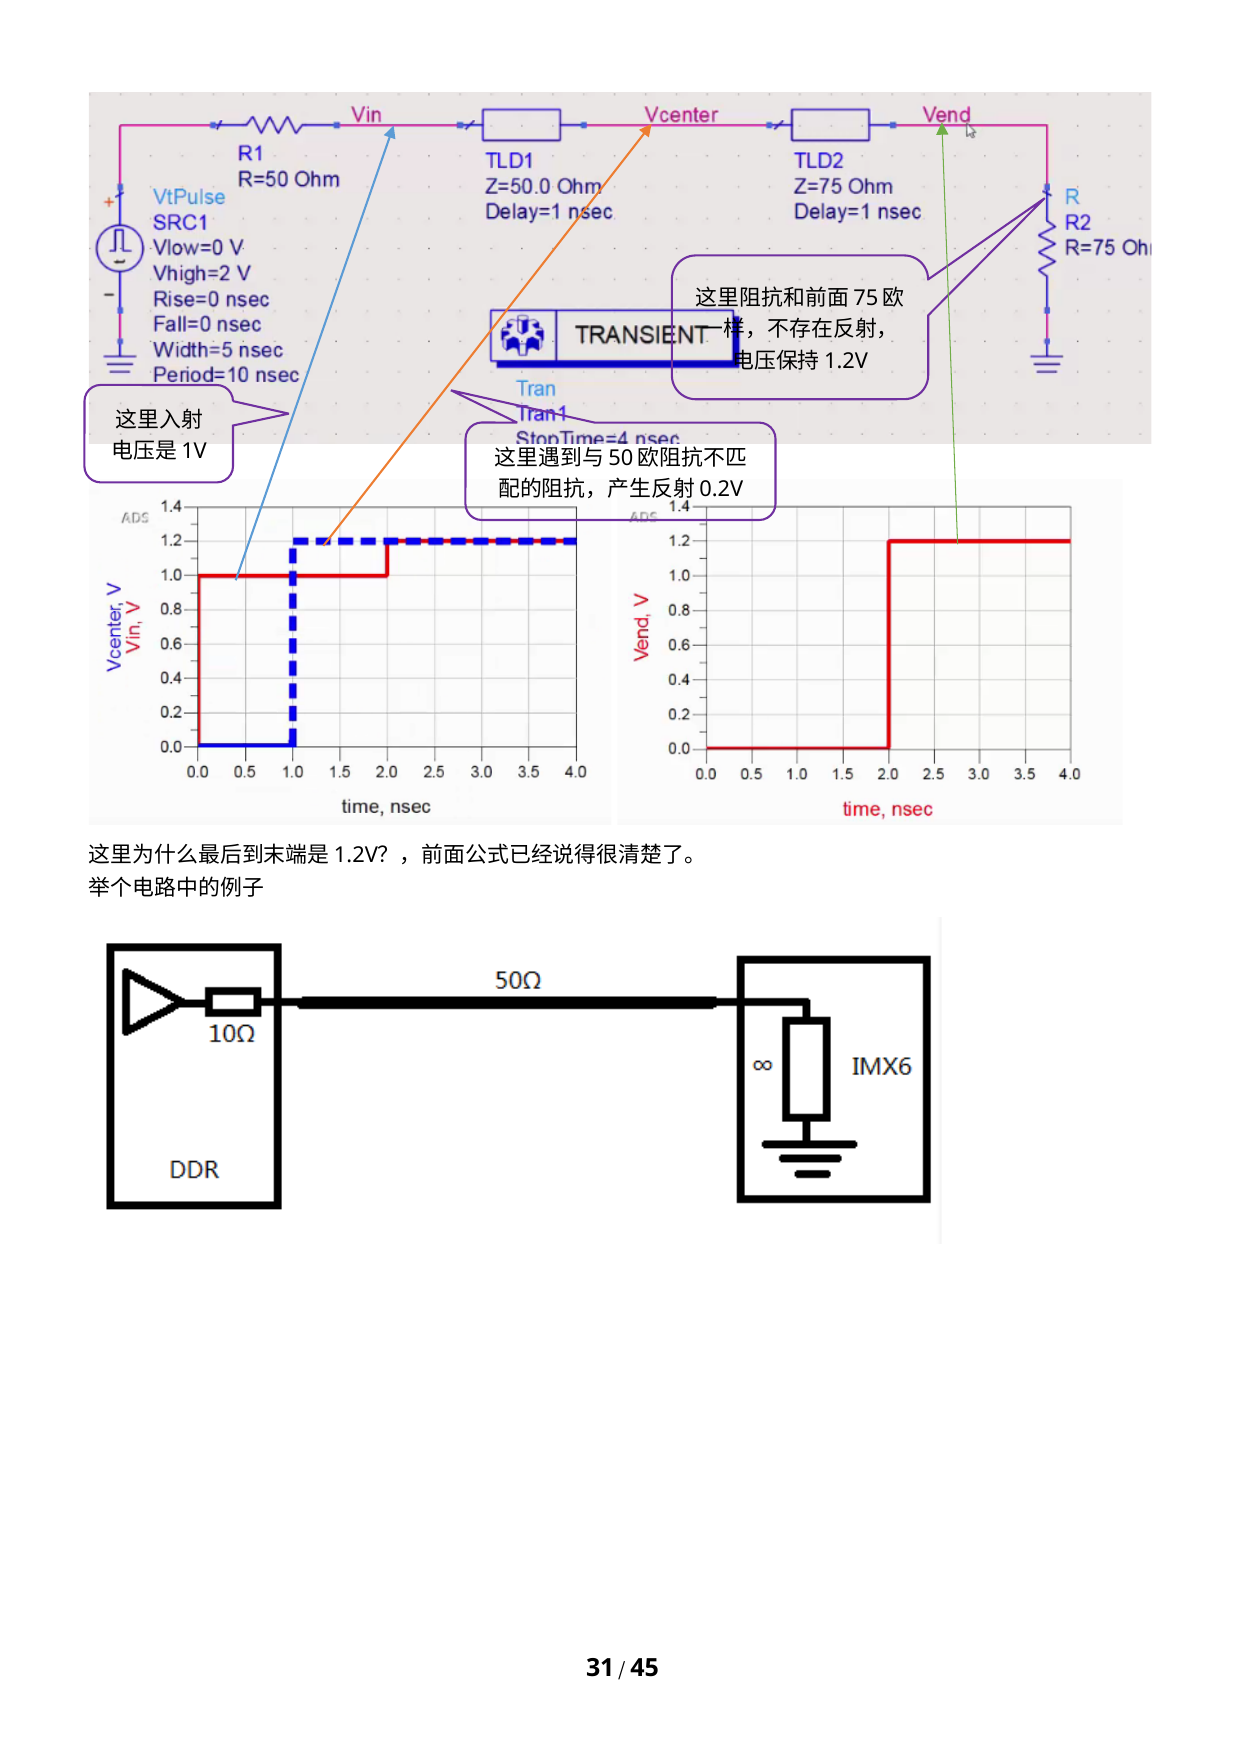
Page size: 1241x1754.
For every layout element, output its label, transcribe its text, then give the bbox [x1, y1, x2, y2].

picture [673, 257, 947, 398]
text 举个电路中的例子 [89, 869, 1152, 902]
picture [617, 479, 1123, 825]
picture [467, 479, 612, 518]
picture [88, 92, 1152, 444]
picture [467, 396, 774, 444]
picture [88, 479, 612, 825]
picture [88, 917, 942, 1244]
picture [617, 479, 774, 518]
picture [660, 486, 667, 492]
picture [88, 386, 281, 444]
picture [501, 484, 507, 491]
text 这里为什么最后到末端是1.2V？，前面公式已经说得很清楚了。 [89, 837, 1152, 869]
picture [948, 212, 1028, 291]
